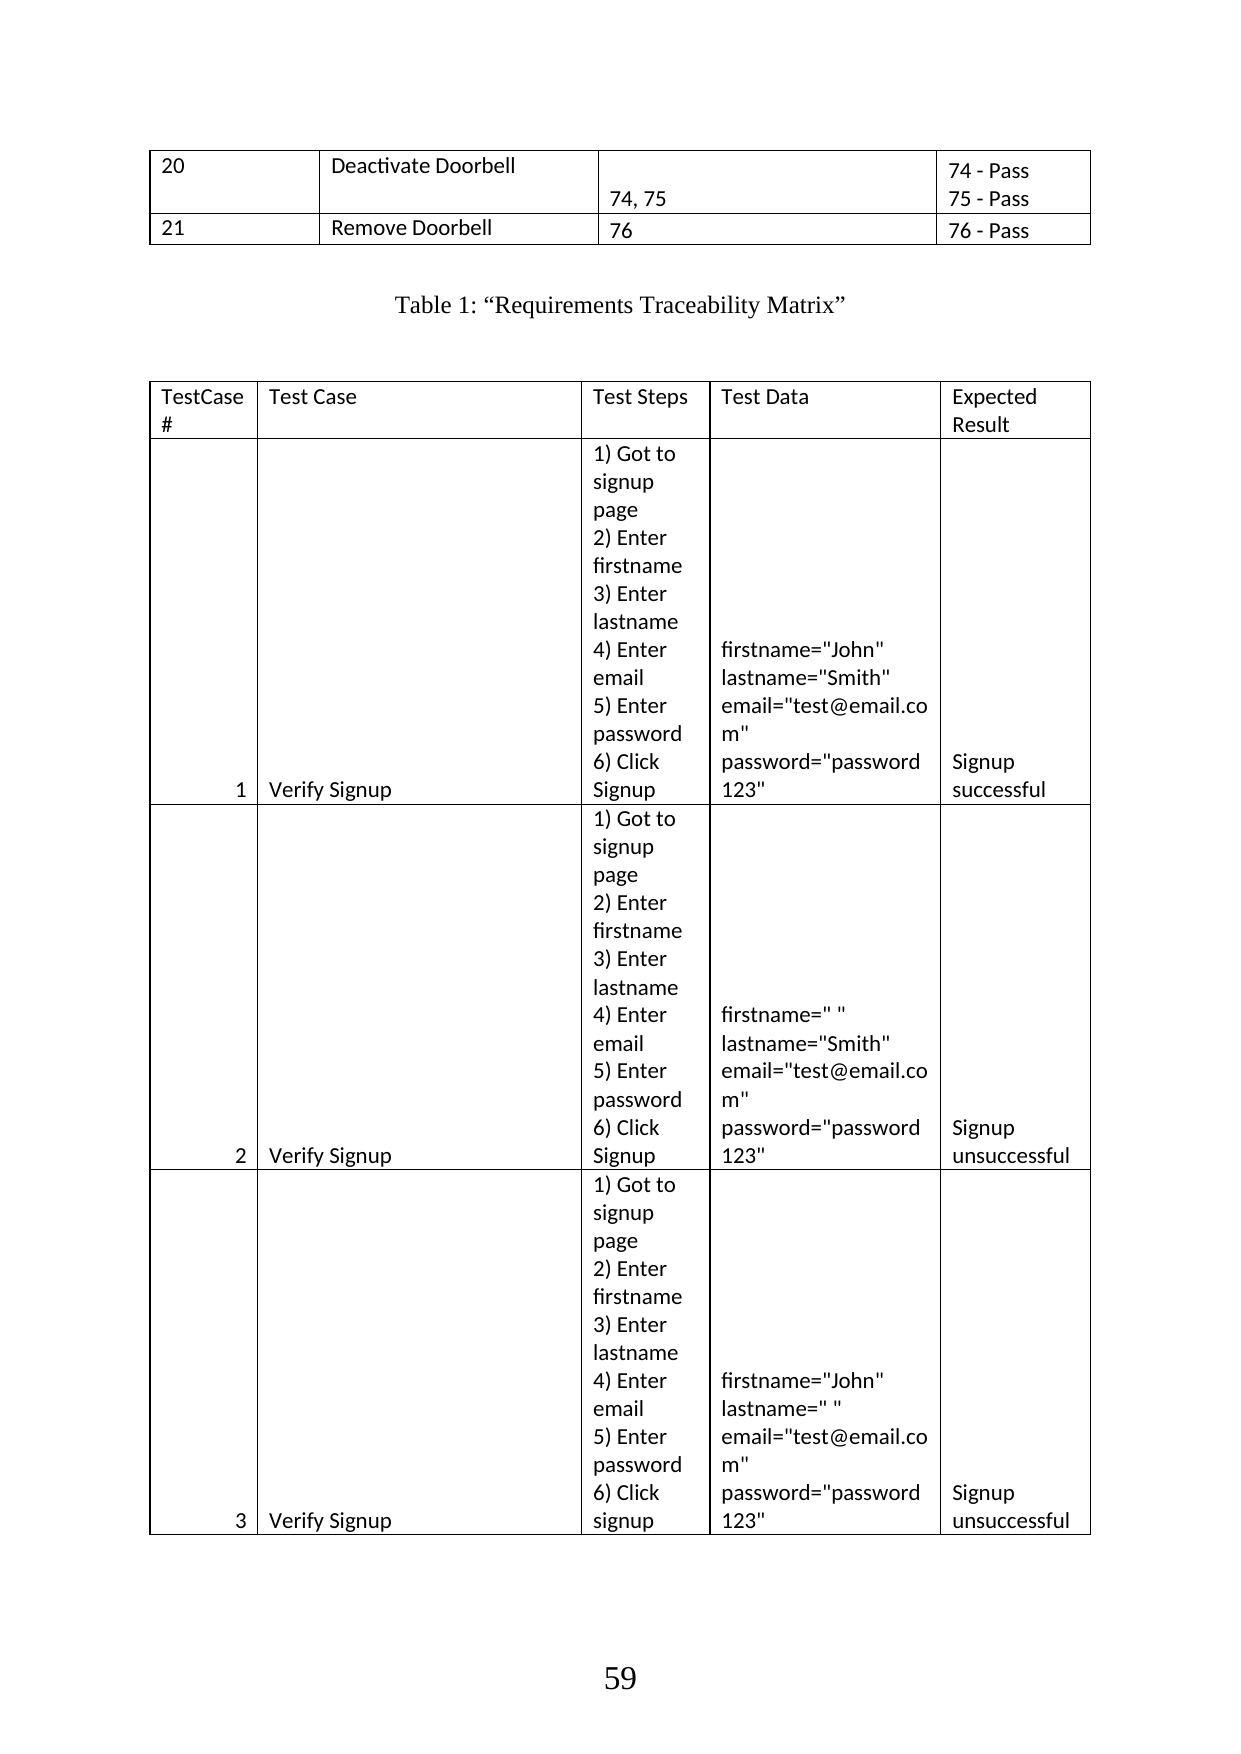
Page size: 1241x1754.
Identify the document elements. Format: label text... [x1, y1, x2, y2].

table_cell Remove Doorbell [320, 214, 598, 244]
table_cell firstname="John" lastname=" " email="test@email.com" password="password123" [711, 1170, 940, 1534]
table_cell 1 [151, 439, 257, 803]
table_cell 1) Got to signup page 2) Enter firstname 3) Enter lastname 4) Enter email 5) Enter password 6) Click Signup [582, 805, 709, 1169]
table_cell 21 [151, 214, 319, 244]
table_cell Verify Signup [258, 805, 581, 1169]
table_header TestCase # [151, 382, 257, 438]
table_cell firstname=" " lastname="Smith" email="test@email.com" password="password123" [711, 805, 940, 1169]
table_cell 20 [151, 151, 319, 212]
table_header Test Steps [582, 382, 709, 438]
table_cell 76 - Pass [937, 214, 1090, 244]
table_cell Signup unsuccessful [941, 805, 1090, 1169]
table_cell Signup successful [941, 439, 1090, 803]
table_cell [582, 1170, 709, 1534]
table_cell 2 [151, 805, 257, 1169]
table_cell Signup unsuccessful [941, 1170, 1090, 1534]
table_cell 74, 75 [599, 151, 936, 212]
table_cell 76 [599, 214, 936, 244]
table_cell Deactivate Doorbell [320, 151, 598, 212]
table_header Test Data [711, 382, 940, 438]
table_header Test Case [258, 382, 581, 438]
table_cell 1) Got to signup page 2) Enter firstname 3) Enter lastname 4) Enter email 5) Enter password 6) Click Signup [582, 439, 709, 803]
table_cell firstname="John" lastname="Smith" email="test@email.com" password="password123" [711, 439, 940, 803]
table_header Expected Result [941, 382, 1090, 438]
table_cell Verify Signup [258, 439, 581, 803]
table_cell Verify Signup [258, 1170, 581, 1534]
table_cell 74 - Pass 75 - Pass [937, 151, 1090, 212]
text Table 1: “Requirements Traceability Matrix” [150, 290, 1090, 319]
table_cell 3 [151, 1170, 257, 1534]
